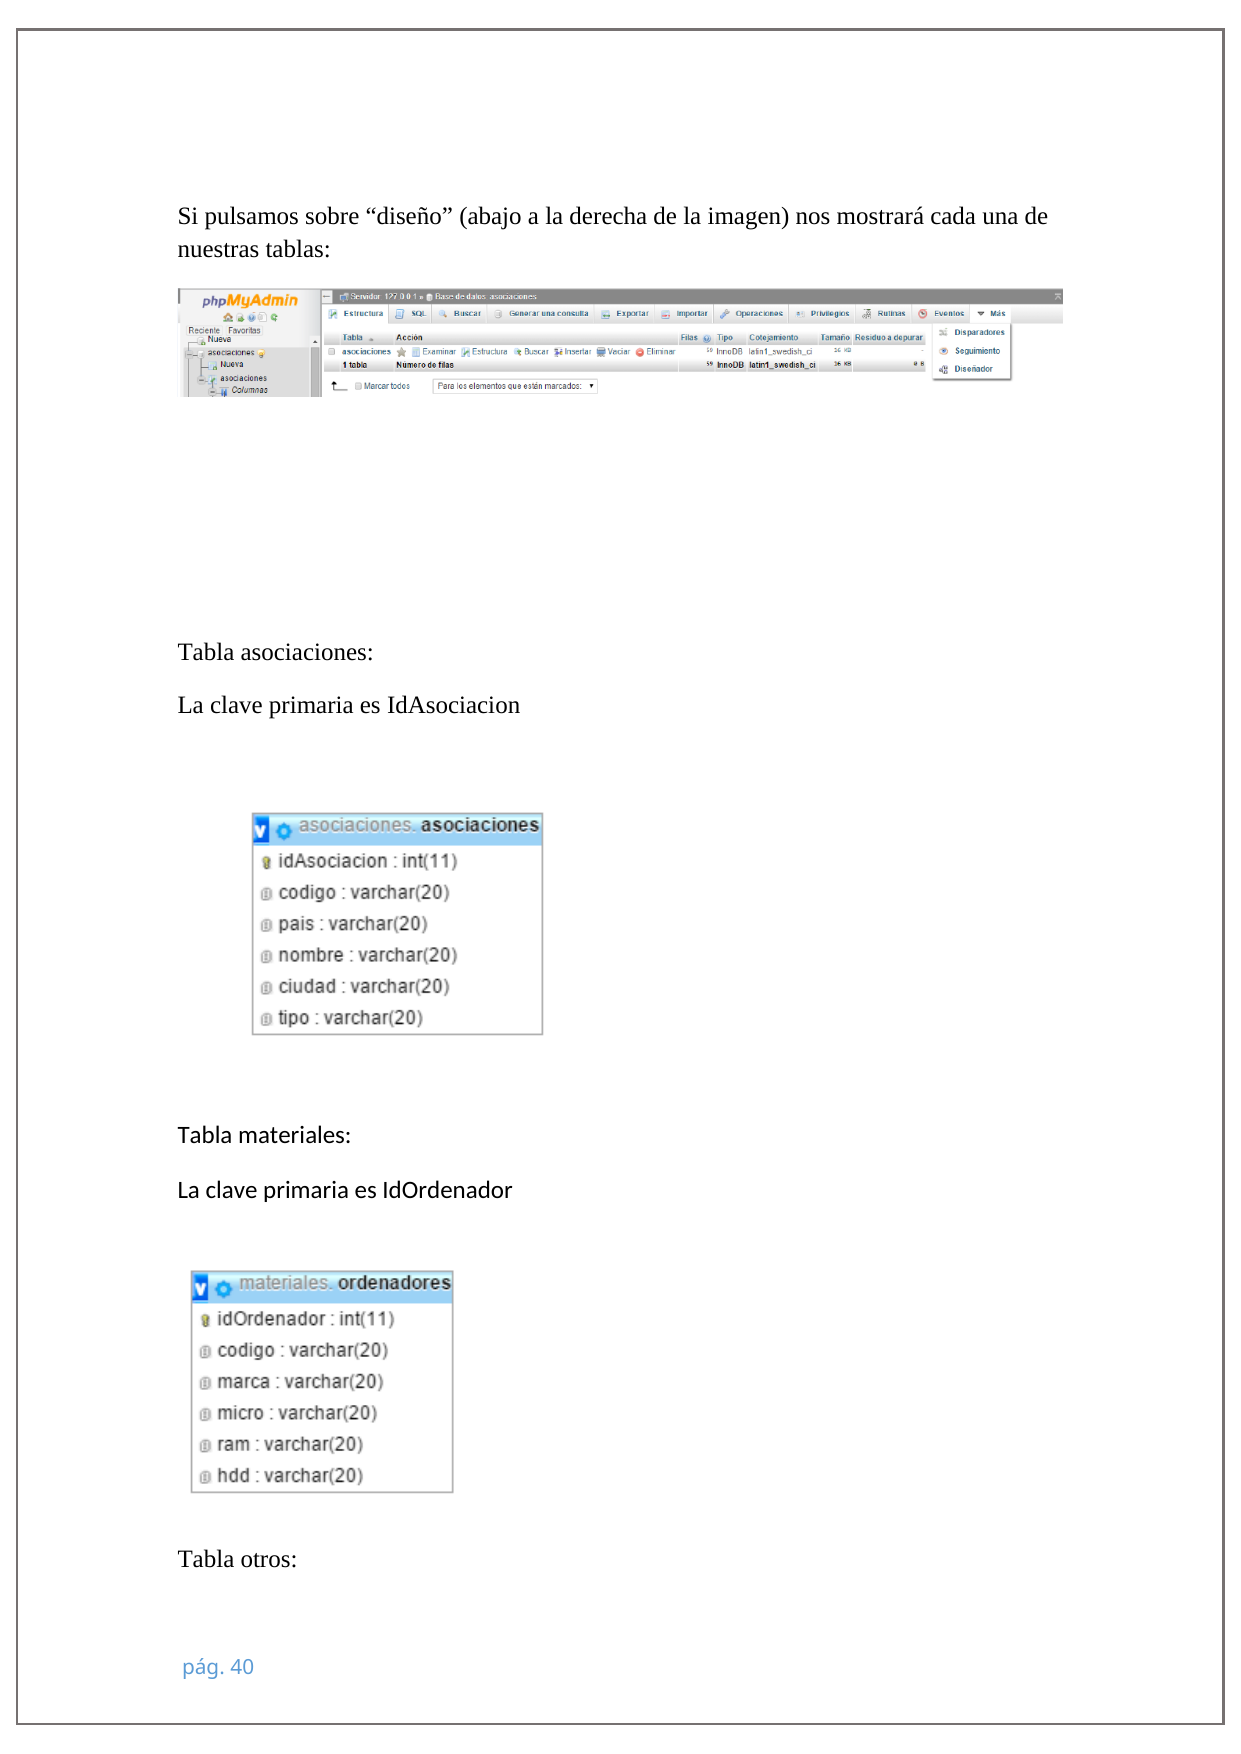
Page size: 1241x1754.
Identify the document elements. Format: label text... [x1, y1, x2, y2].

text Tabla otros: [177, 1544, 1063, 1573]
text Tabla materiales: [177, 1119, 1063, 1149]
text Si pulsamos sobre “diseño” (abajo a la derecha de la imagen) nos mostrará cada una de nuestras tablas: [177, 201, 1063, 263]
picture [177, 1230, 496, 1520]
text Tabla asociaciones: [177, 637, 1063, 665]
picture [177, 744, 581, 1095]
text La clave primaria es IdAsociacion [177, 690, 1063, 719]
picture [177, 288, 1063, 397]
text La clave primaria es IdOrdenador [177, 1175, 1063, 1205]
